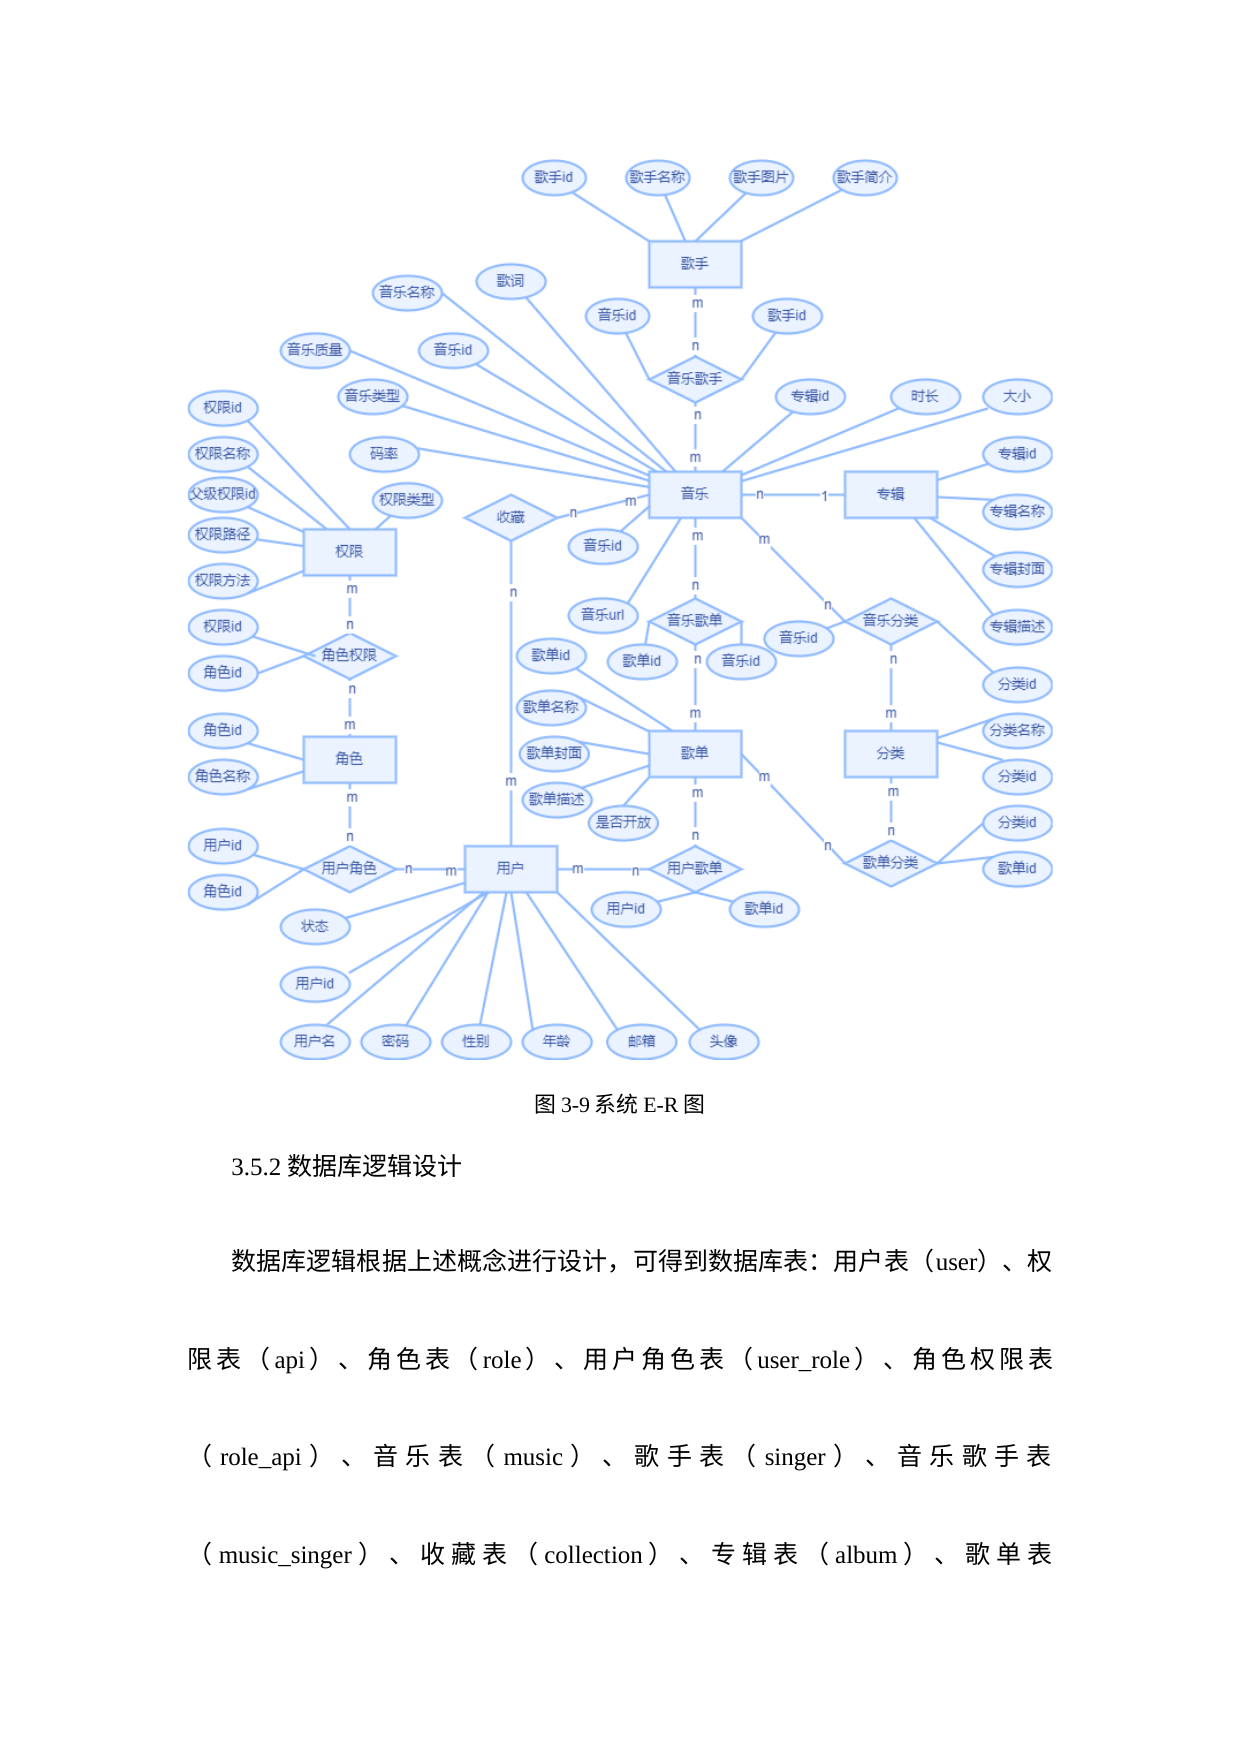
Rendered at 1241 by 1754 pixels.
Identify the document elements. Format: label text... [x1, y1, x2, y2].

picture [187, 159, 1053, 1060]
text 图3-9系统 E-R 图 [187, 1087, 1053, 1119]
text 3.5.2 数据库逻辑设计 [212, 1132, 1028, 1197]
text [187, 1227, 1053, 1585]
